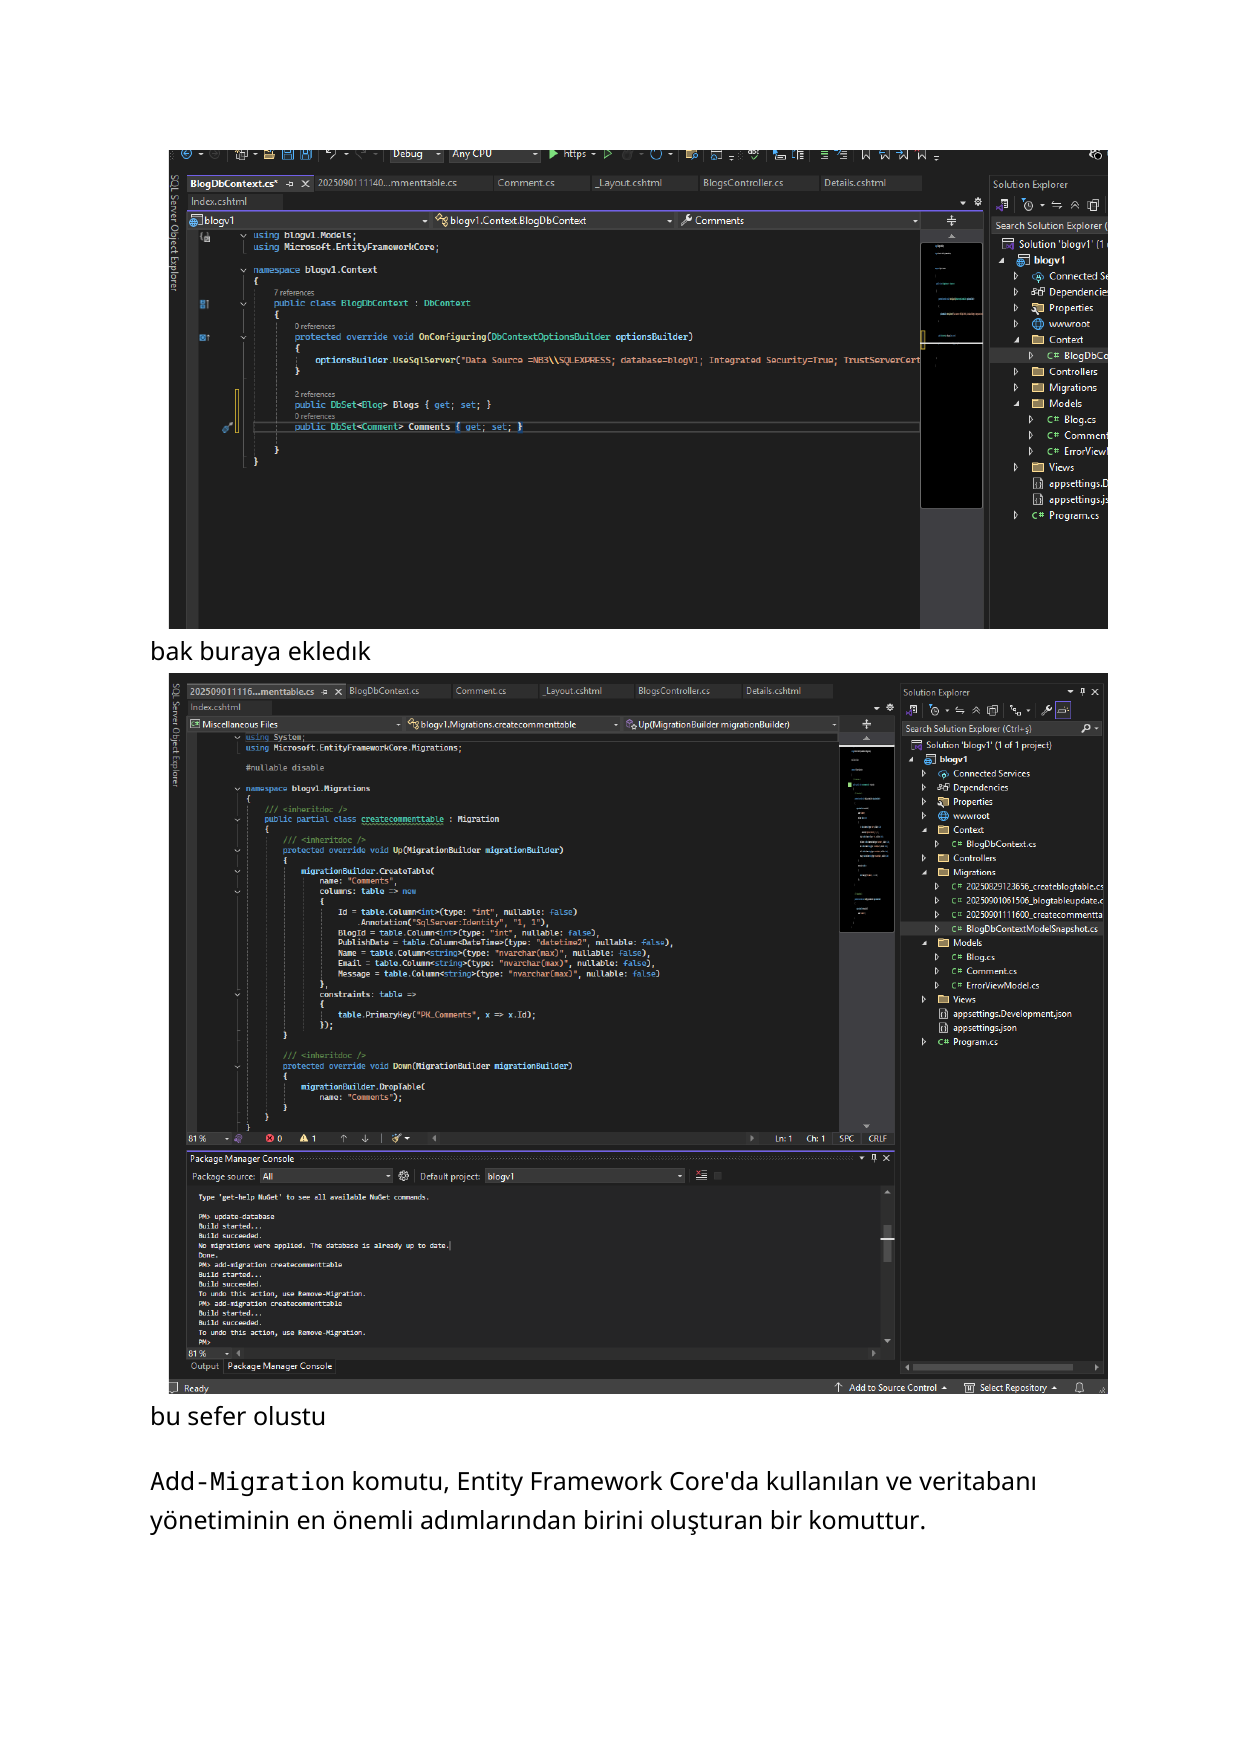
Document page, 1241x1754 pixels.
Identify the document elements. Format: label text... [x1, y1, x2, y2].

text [150, 150, 1090, 1433]
text Add-Migration komutu, Entity Framework Core'da kullanılan ve veritabanı yönetiminin en önemli adımlarından birini oluşturan bir komuttur. [150, 1463, 1090, 1537]
